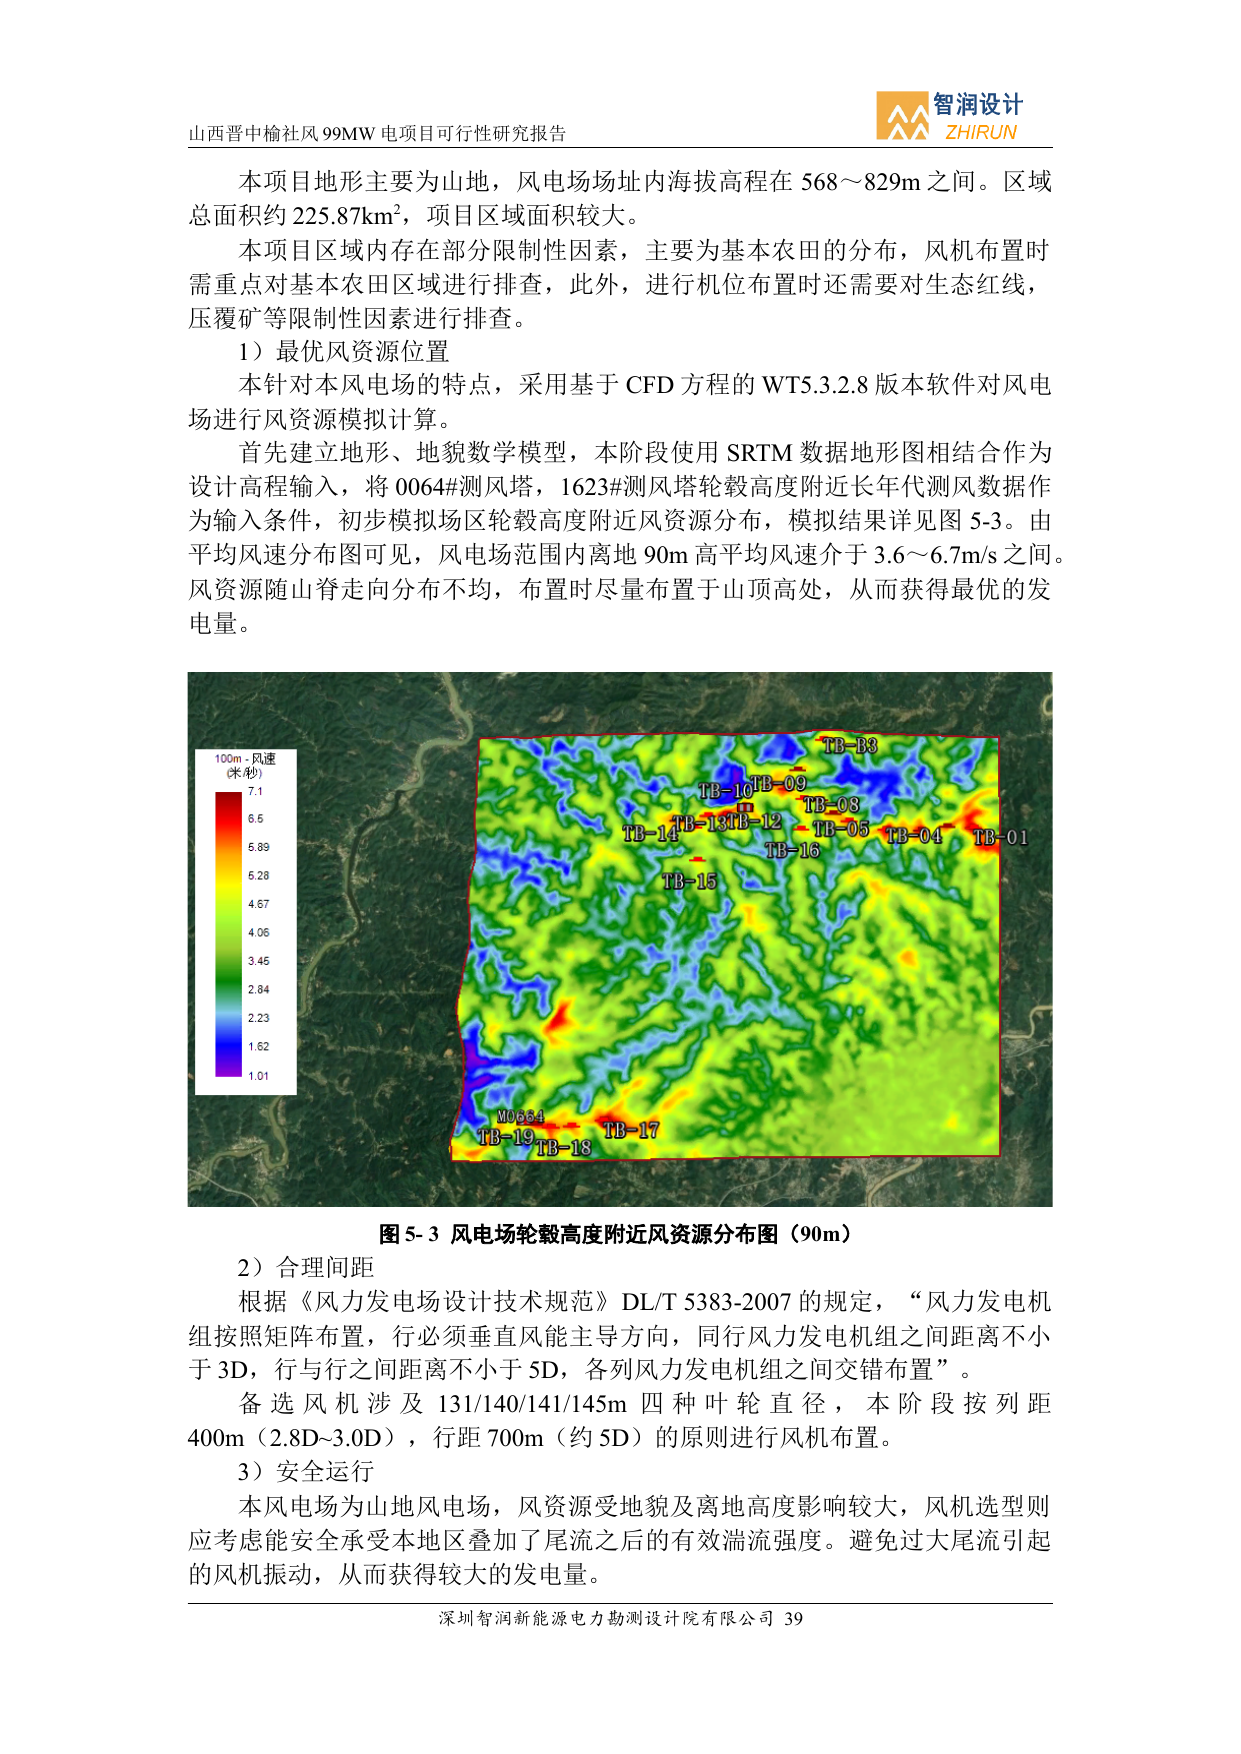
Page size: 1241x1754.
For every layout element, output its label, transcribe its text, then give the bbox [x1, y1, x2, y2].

picture [876, 88, 1024, 141]
text 本针对本风电场的特点，采用基于CFD方程的WT5.3.2.8版本软件对风电场进行风资源模拟计算。 [187, 367, 1053, 435]
text 首先建立地形、地貌数学模型，本阶段使用SRTM数据地形图相结合作为设计高程输入，将0064#测风塔，1623#测风塔轮毂高度附近长年代测风数据作为输入条件，初步模拟场区轮毂高度附近风资源分布，模拟结果详见图5-3。由平均风速分布图可见，风电场范围内离地90m高平均风速介于3.6～6.7m/s之间。风资源随山脊走向分布不均，布置时尽量布置于山顶高处，从而获得最优的发电量。 [187, 435, 1053, 639]
picture [187, 672, 1053, 1207]
text 本项目地形主要为山地，风电场场址内海拔高程在568～829m之间。区域总面积约225.87km2，项目区域面积较大。 [187, 163, 1053, 231]
text 根据《风力发电场设计技术规范》DL/T 5383-2007的规定，“风力发电机组按照矩阵布置，行必须垂直风能主导方向，同行风力发电机组之间距离不小于3D，行与行之间距离不小于5D，各列风力发电机组之间交错布置”。 [187, 1284, 1053, 1386]
text 备选风机涉及131/140/141/145m四种叶轮直径，本阶段按列距400m（2.8D~3.0D），行距700m（约5D）的原则进行风机布置。 [187, 1386, 1053, 1454]
text 本风电场为山地风电场，风资源受地貌及离地高度影响较大，风机选型则应考虑能安全承受本地区叠加了尾流之后的有效湍流强度。避免过大尾流引起的风机振动，从而获得较大的发电量。 [187, 1488, 1053, 1590]
text 图5- 3 风电场轮毂高度附近风资源分布图（90m） [187, 1216, 1053, 1250]
text 本项目区域内存在部分限制性因素，主要为基本农田的分布，风机布置时需重点对基本农田区域进行排查，此外，进行机位布置时还需要对生态红线，压覆矿等限制性因素进行排查。 [187, 231, 1053, 333]
text 2）合理间距 [187, 1250, 1053, 1284]
text 1）最优风资源位置 [187, 333, 1053, 367]
text 3）安全运行 [187, 1454, 1053, 1488]
